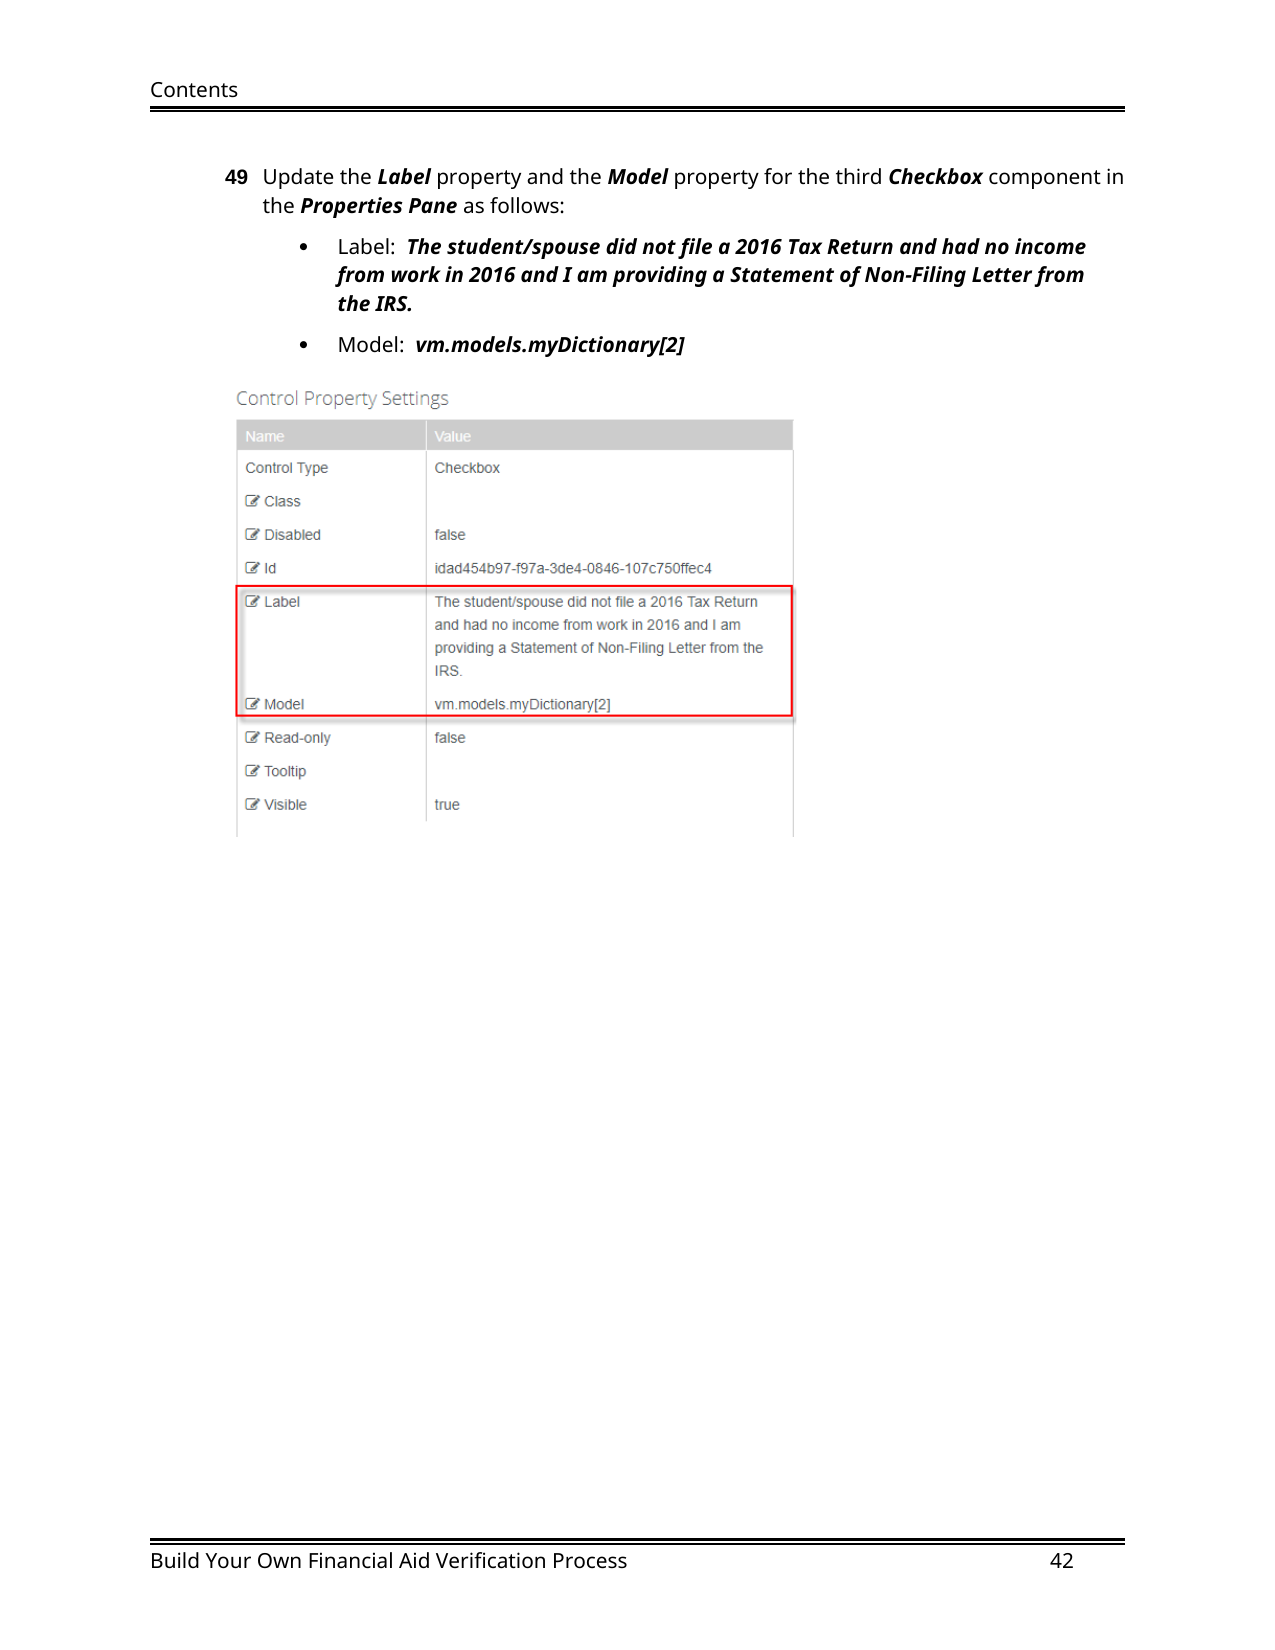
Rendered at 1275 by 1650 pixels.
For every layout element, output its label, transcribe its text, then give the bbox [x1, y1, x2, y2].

text Model: vm.models.myDictionary[2] [300, 330, 1125, 358]
text Update the Label property and the Model property for the third Checkbox component in the Properties Pane as follows: [225, 162, 1125, 219]
text Label: The student/spouse did not file a 2016 Tax Return and had no income from work in 2016 and I am providing a Statement of Non-Filing Letter from the IRS. [300, 232, 1125, 317]
picture [225, 383, 797, 837]
